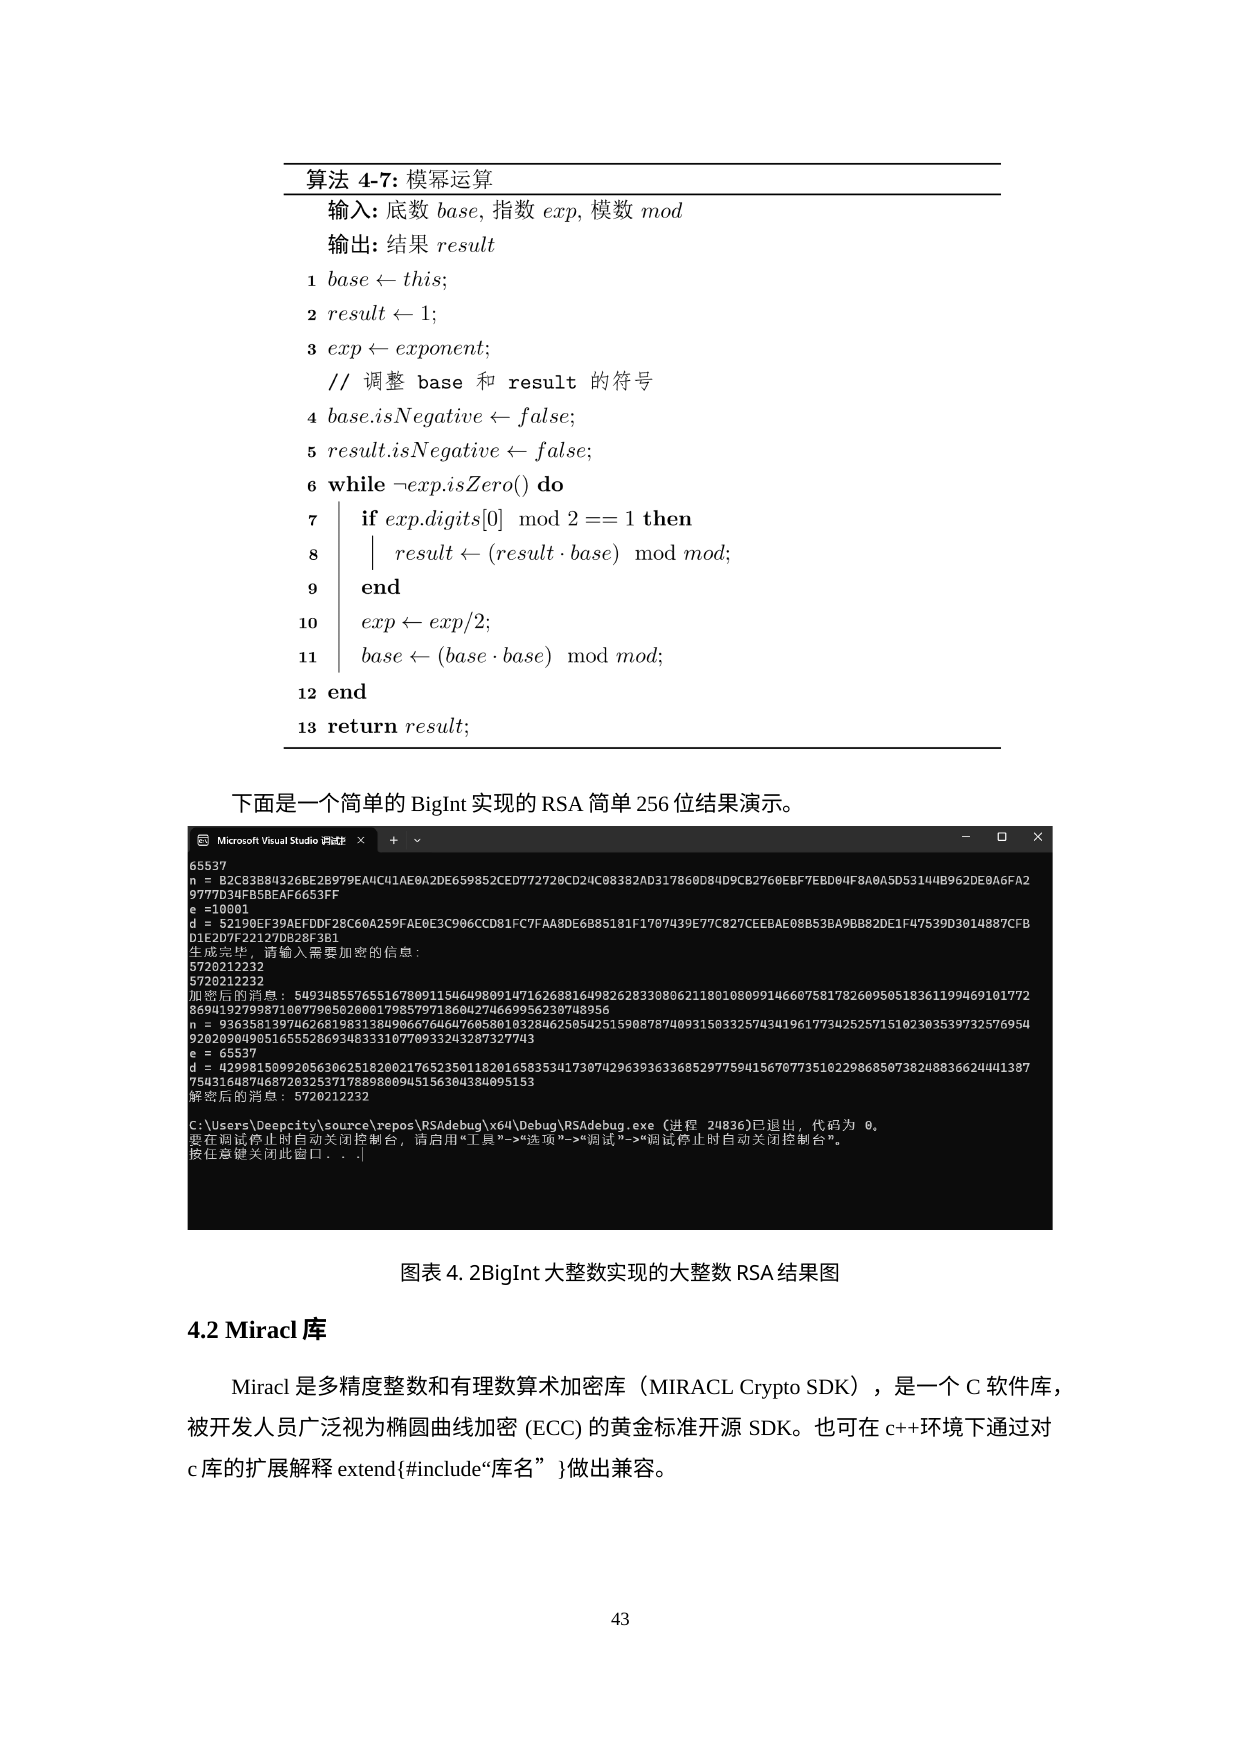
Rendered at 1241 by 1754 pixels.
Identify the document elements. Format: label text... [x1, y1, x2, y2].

text 图表4. 3BigInt大整数实现的大整数RSA结果图 [187, 1255, 1053, 1287]
picture [282, 162, 1002, 750]
text Miracl 是多精度整数和有理数算术加密库（MIRACL Crypto SDK），是一个 C 软件库，被开发人员广泛视为椭圆曲线加密 (ECC) 的黄金标准开源 SDK。也可在c++环境下通过对c库的扩展解释extend{#include“库名”}做出兼容。 [187, 1369, 1053, 1483]
subtitle 4.2 Miracl库 [187, 1295, 1053, 1360]
text 下面是一个简单的BigInt实现的RSA简单256位结果演示。 [187, 786, 1053, 818]
picture [187, 826, 1053, 1230]
